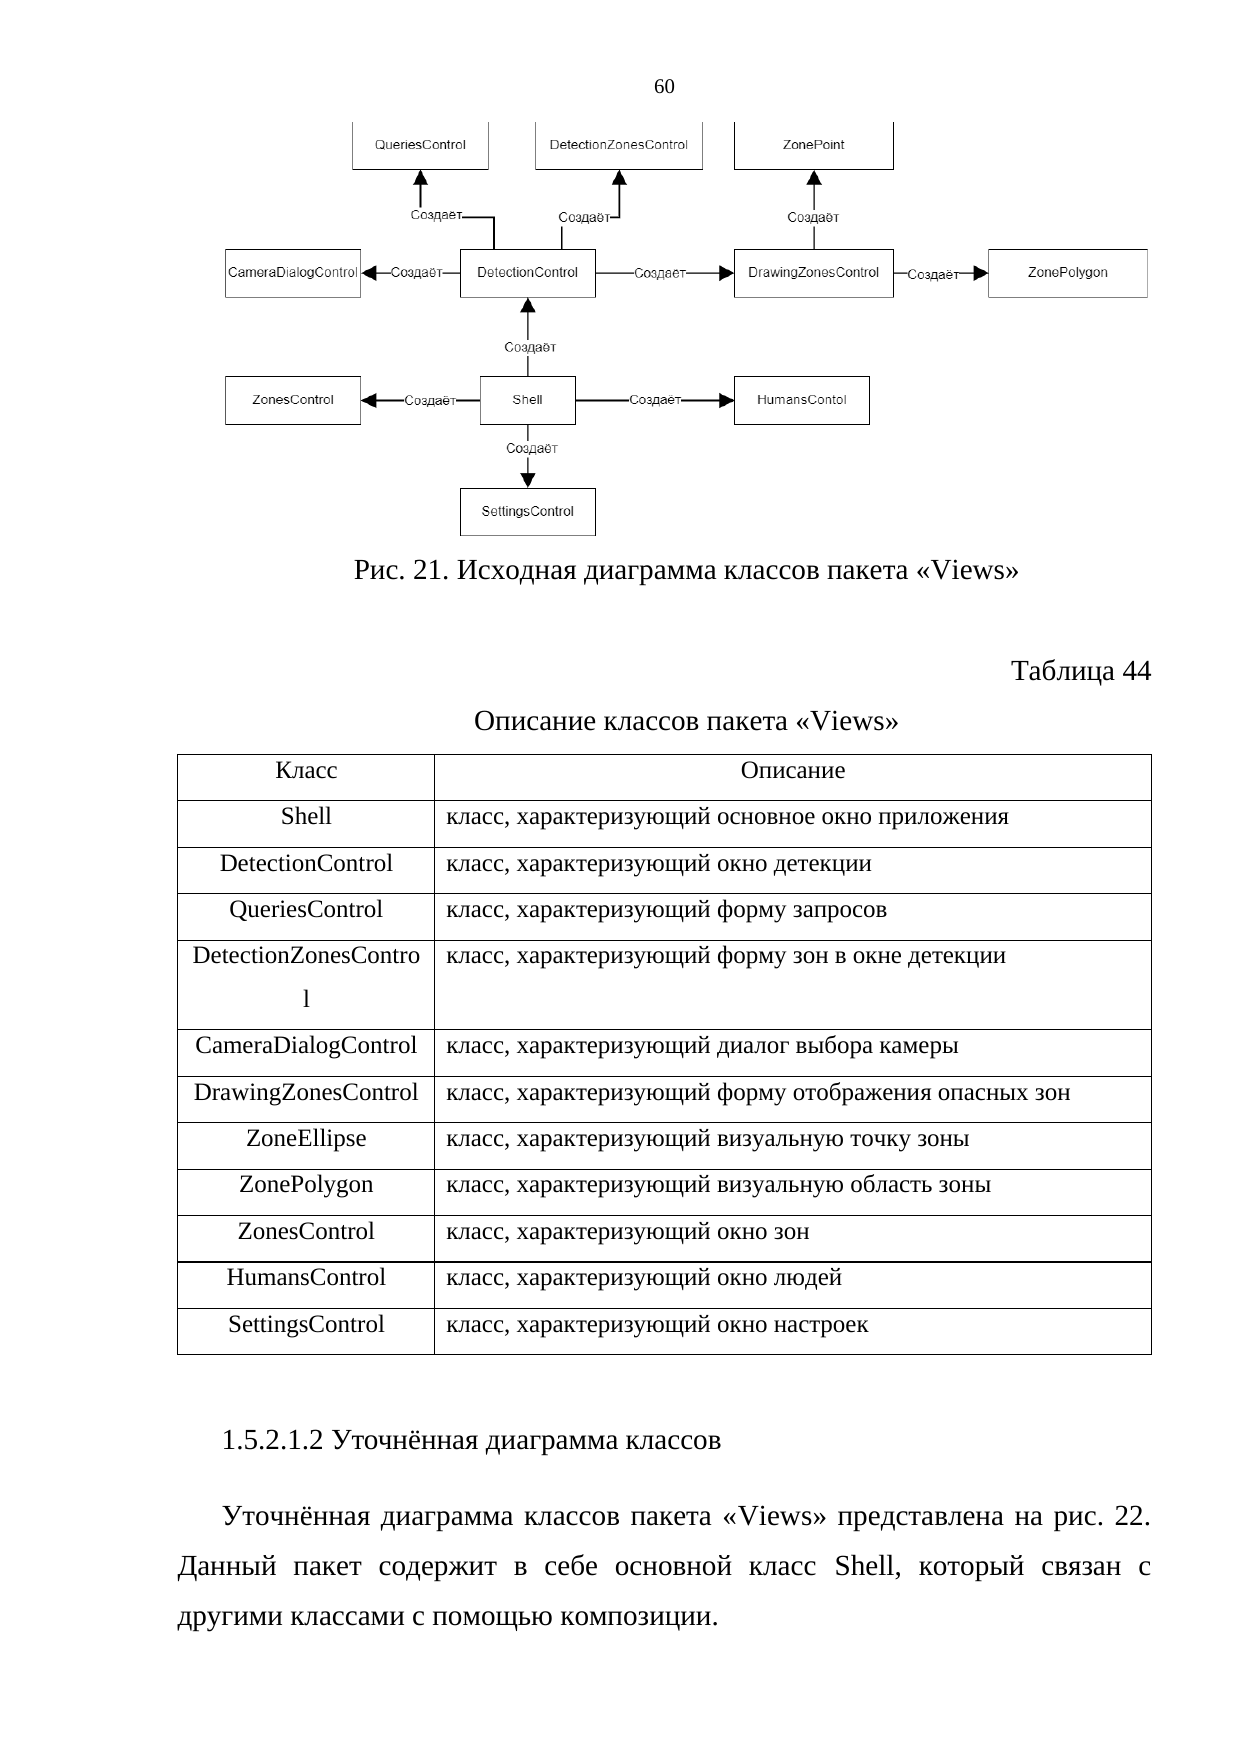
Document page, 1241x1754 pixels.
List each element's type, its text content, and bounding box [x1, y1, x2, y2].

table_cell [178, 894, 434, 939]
text 1.5.2.1.2 Уточнённая диаграмма классов [177, 1422, 1152, 1456]
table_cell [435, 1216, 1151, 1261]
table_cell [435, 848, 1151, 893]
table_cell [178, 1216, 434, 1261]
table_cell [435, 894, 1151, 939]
text Описание классов пакета «Views» [177, 703, 1152, 737]
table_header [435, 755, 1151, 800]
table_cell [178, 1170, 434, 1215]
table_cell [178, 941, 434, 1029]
text Рис. 21. Исходная диаграмма классов пакета «Views» [177, 552, 1152, 586]
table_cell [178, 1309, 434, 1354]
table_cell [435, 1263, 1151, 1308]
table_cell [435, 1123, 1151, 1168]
text Таблица 44 [177, 653, 1152, 687]
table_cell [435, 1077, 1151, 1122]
text Уточнённая диаграмма классов пакета «Views» представлена на рис. 22. Данный пакет содержит в себе основной класс Shell, который связан с другими классами с помощью композиции. [177, 1498, 1152, 1632]
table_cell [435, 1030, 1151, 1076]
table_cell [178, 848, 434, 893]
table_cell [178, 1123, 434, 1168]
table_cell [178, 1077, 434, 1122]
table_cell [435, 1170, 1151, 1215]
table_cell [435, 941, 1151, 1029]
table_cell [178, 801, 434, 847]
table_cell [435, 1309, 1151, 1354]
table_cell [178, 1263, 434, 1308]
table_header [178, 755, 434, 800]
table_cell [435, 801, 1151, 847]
picture [225, 122, 1148, 536]
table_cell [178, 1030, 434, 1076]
